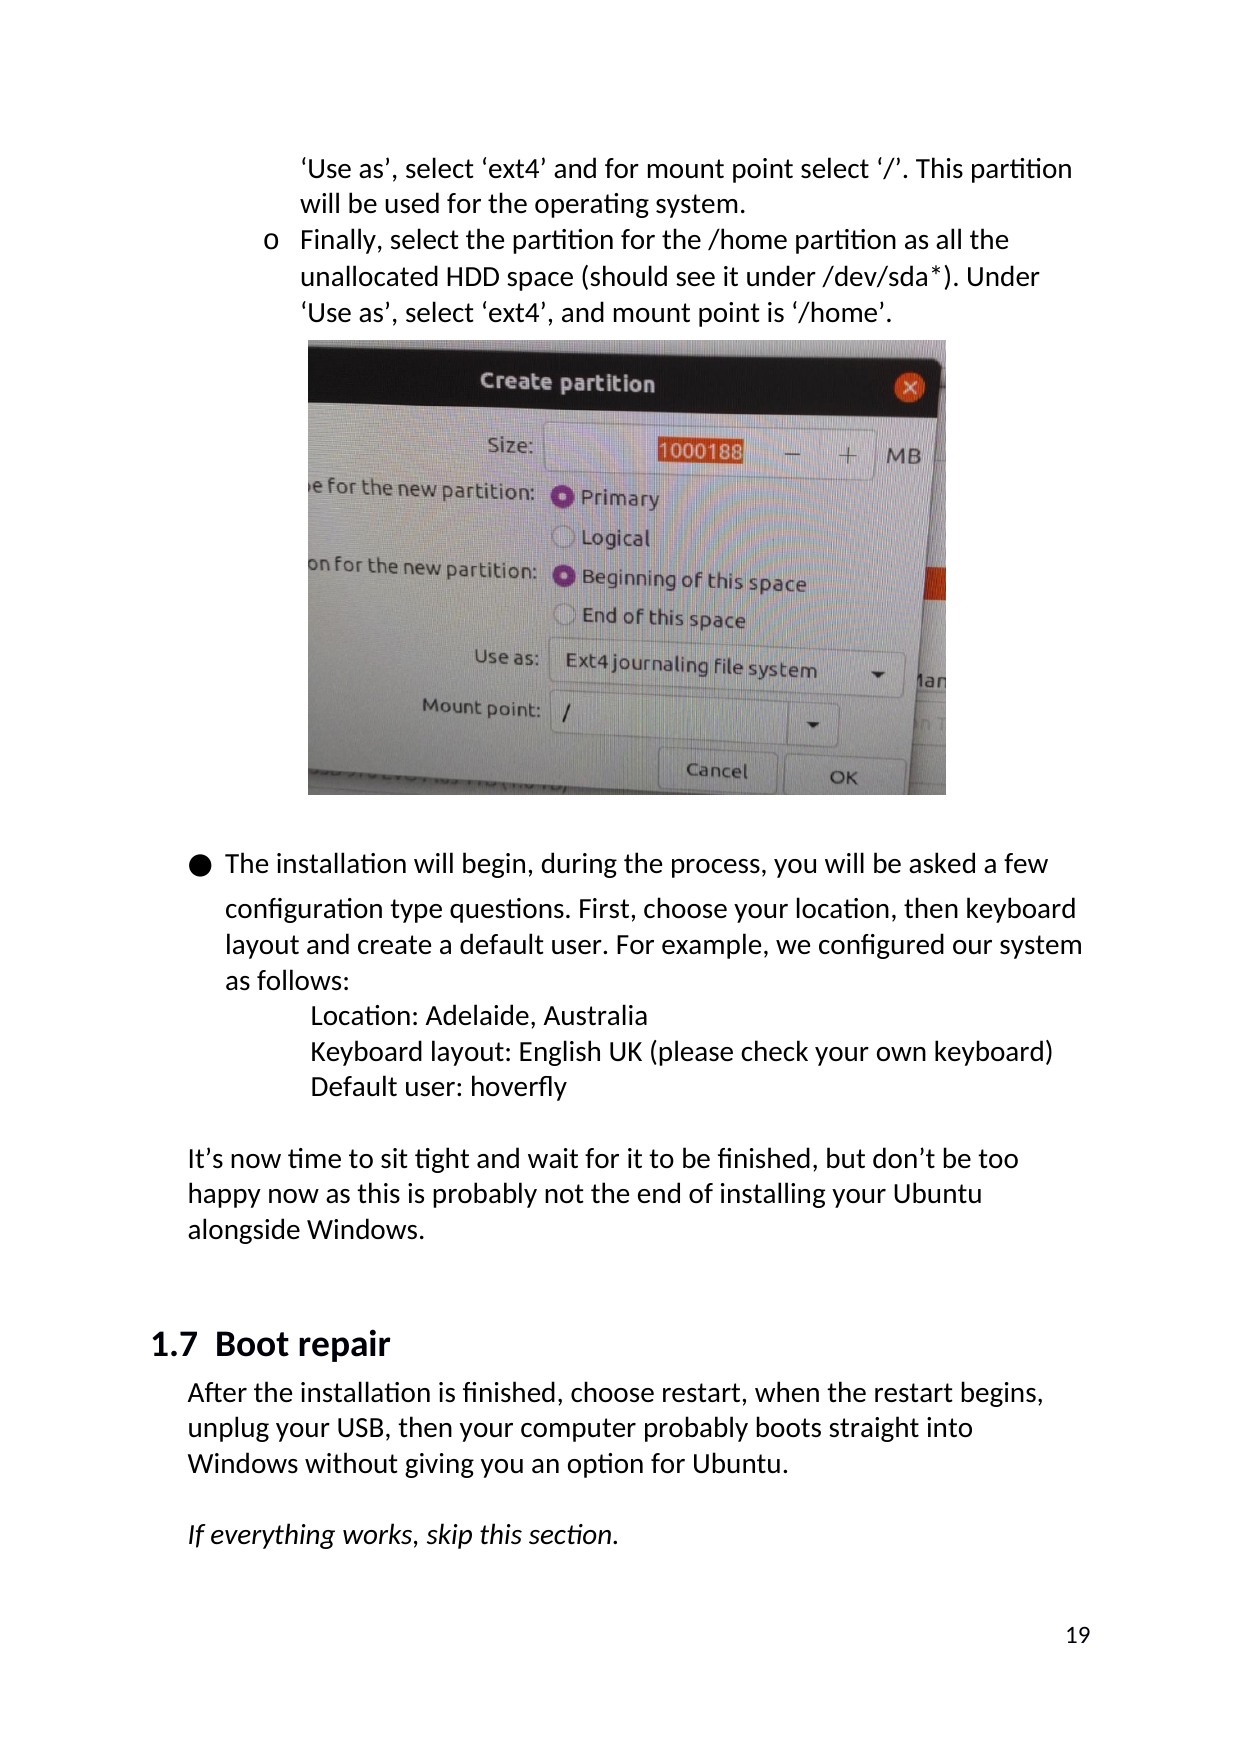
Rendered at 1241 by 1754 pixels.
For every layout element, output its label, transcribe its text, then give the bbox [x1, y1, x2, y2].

picture [308, 340, 946, 795]
text Location: Adelaide, Australia [225, 997, 1090, 1033]
text After the installation is finished, choose restart, when the restart begins, unplug your USB, then your computer probably boots straight into Windows without giving you an option for Ubuntu. [187, 1374, 1090, 1481]
list Finally, select the partition for the /home partition as all the unallocated HDD space (should see it under /dev/sda*). Under ‘Use as’, select ‘ext4’, and mount point is ‘/home’. [262, 221, 1090, 329]
text It’s now time to sit tight and wait for it to be finished, but don’t be too happy now as this is probably not the end of installing your Ubuntu alongside Windows. [187, 1140, 1090, 1247]
subtitle 1.7 Boot repair [150, 1320, 1090, 1366]
text If everything works, skip this section. [187, 1516, 1090, 1552]
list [262, 150, 1090, 221]
text Keyboard layout: English UK (please check your own keyboard) [225, 1033, 1090, 1068]
text Default user: hoverfly [225, 1068, 1090, 1104]
list The installation will begin, during the process, you will be asked a few configuration type questions. First, choose your location, then keyboard layout and create a default user. For example, we configured our system as follows: [187, 831, 1090, 997]
